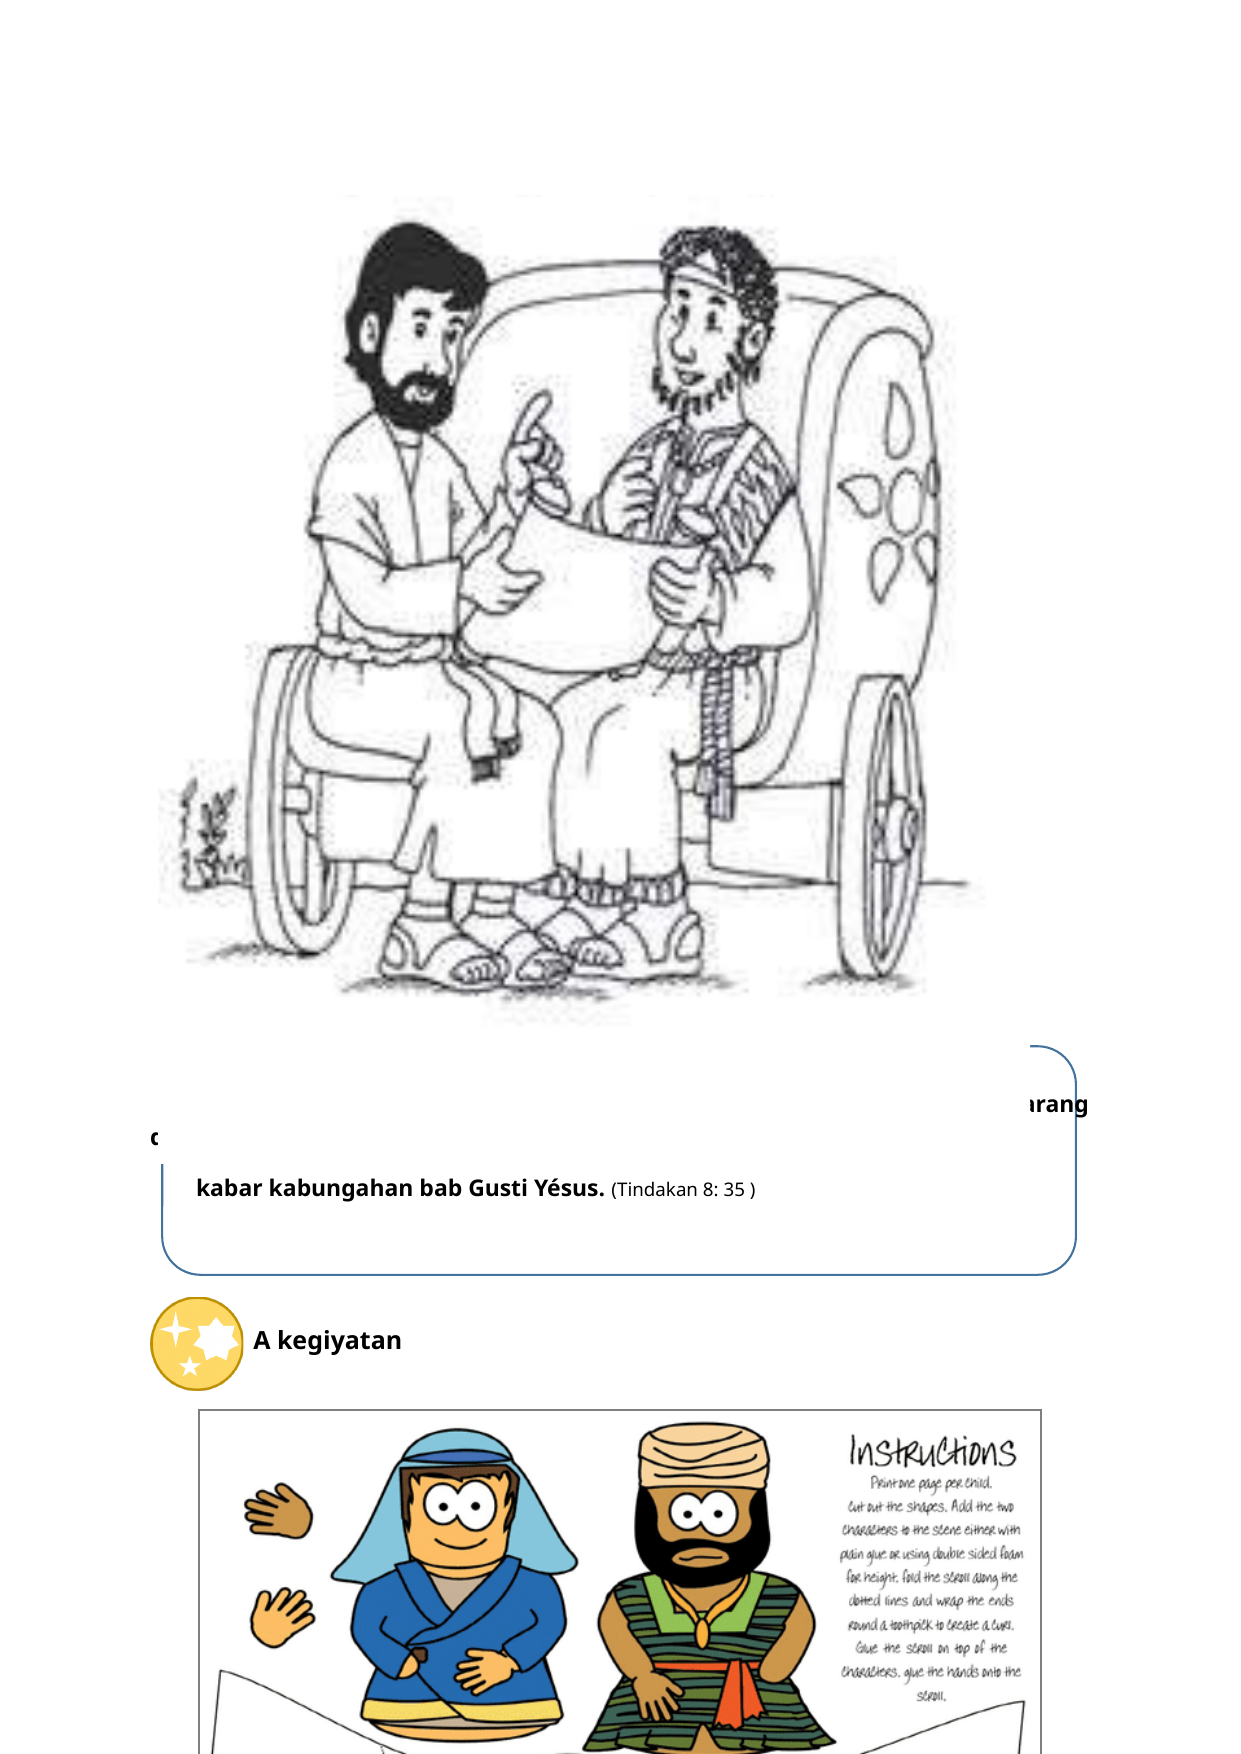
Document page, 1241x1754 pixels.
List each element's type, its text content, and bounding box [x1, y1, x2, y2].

picture [150, 1297, 244, 1391]
text A kegiyatan [244, 1323, 1090, 1357]
picture [200, 1411, 1040, 1754]
text kabar kabungahan bab Gusti Yésus. (Tindakan 8: 35 ) [150, 1172, 1090, 1203]
picture [158, 195, 1031, 1164]
